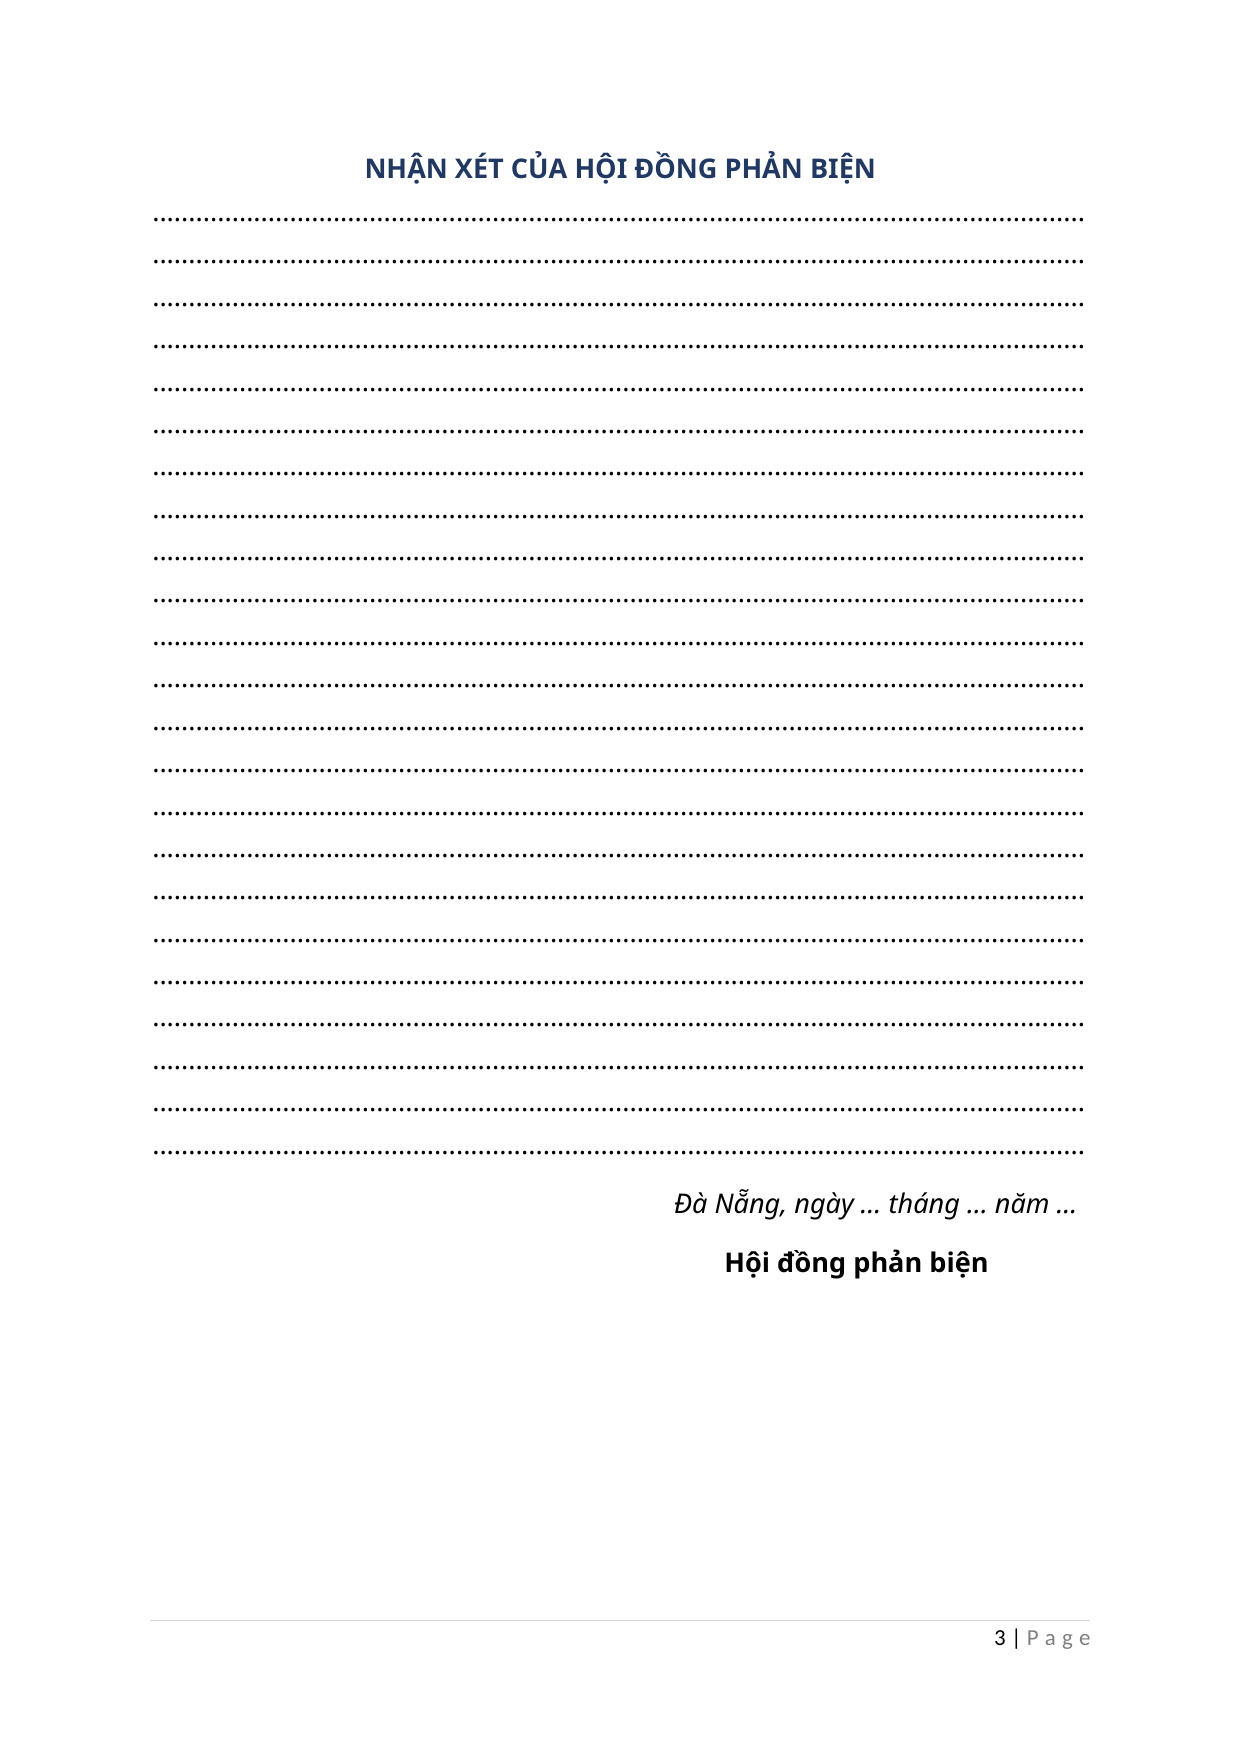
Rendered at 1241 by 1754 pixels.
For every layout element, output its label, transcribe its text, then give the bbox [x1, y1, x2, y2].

text Hội đồng phản biện [150, 1243, 1090, 1280]
text Đà Nẵng, ngày … tháng … năm … [150, 1184, 1090, 1221]
text NHẬN XÉT CỦA HỘI ĐỒNG PHẢN BIỆN ................................................................................................................................. ................................................................................................................................. ................................................................................................................................. ................................................................................................................................. ................................................................................................................................. ................................................................................................................................. ................................................................................................................................. ................................................................................................................................. ................................................................................................................................. ................................................................................................................................. ................................................................................................................................. ................................................................................................................................. ................................................................................................................................. ................................................................................................................................. ................................................................................................................................. ................................................................................................................................. ................................................................................................................................. ................................................................................................................................. ................................................................................................................................. ................................................................................................................................. ................................................................................................................................. ................................................................................................................................. ................................................................................................................................. [150, 150, 1090, 1162]
